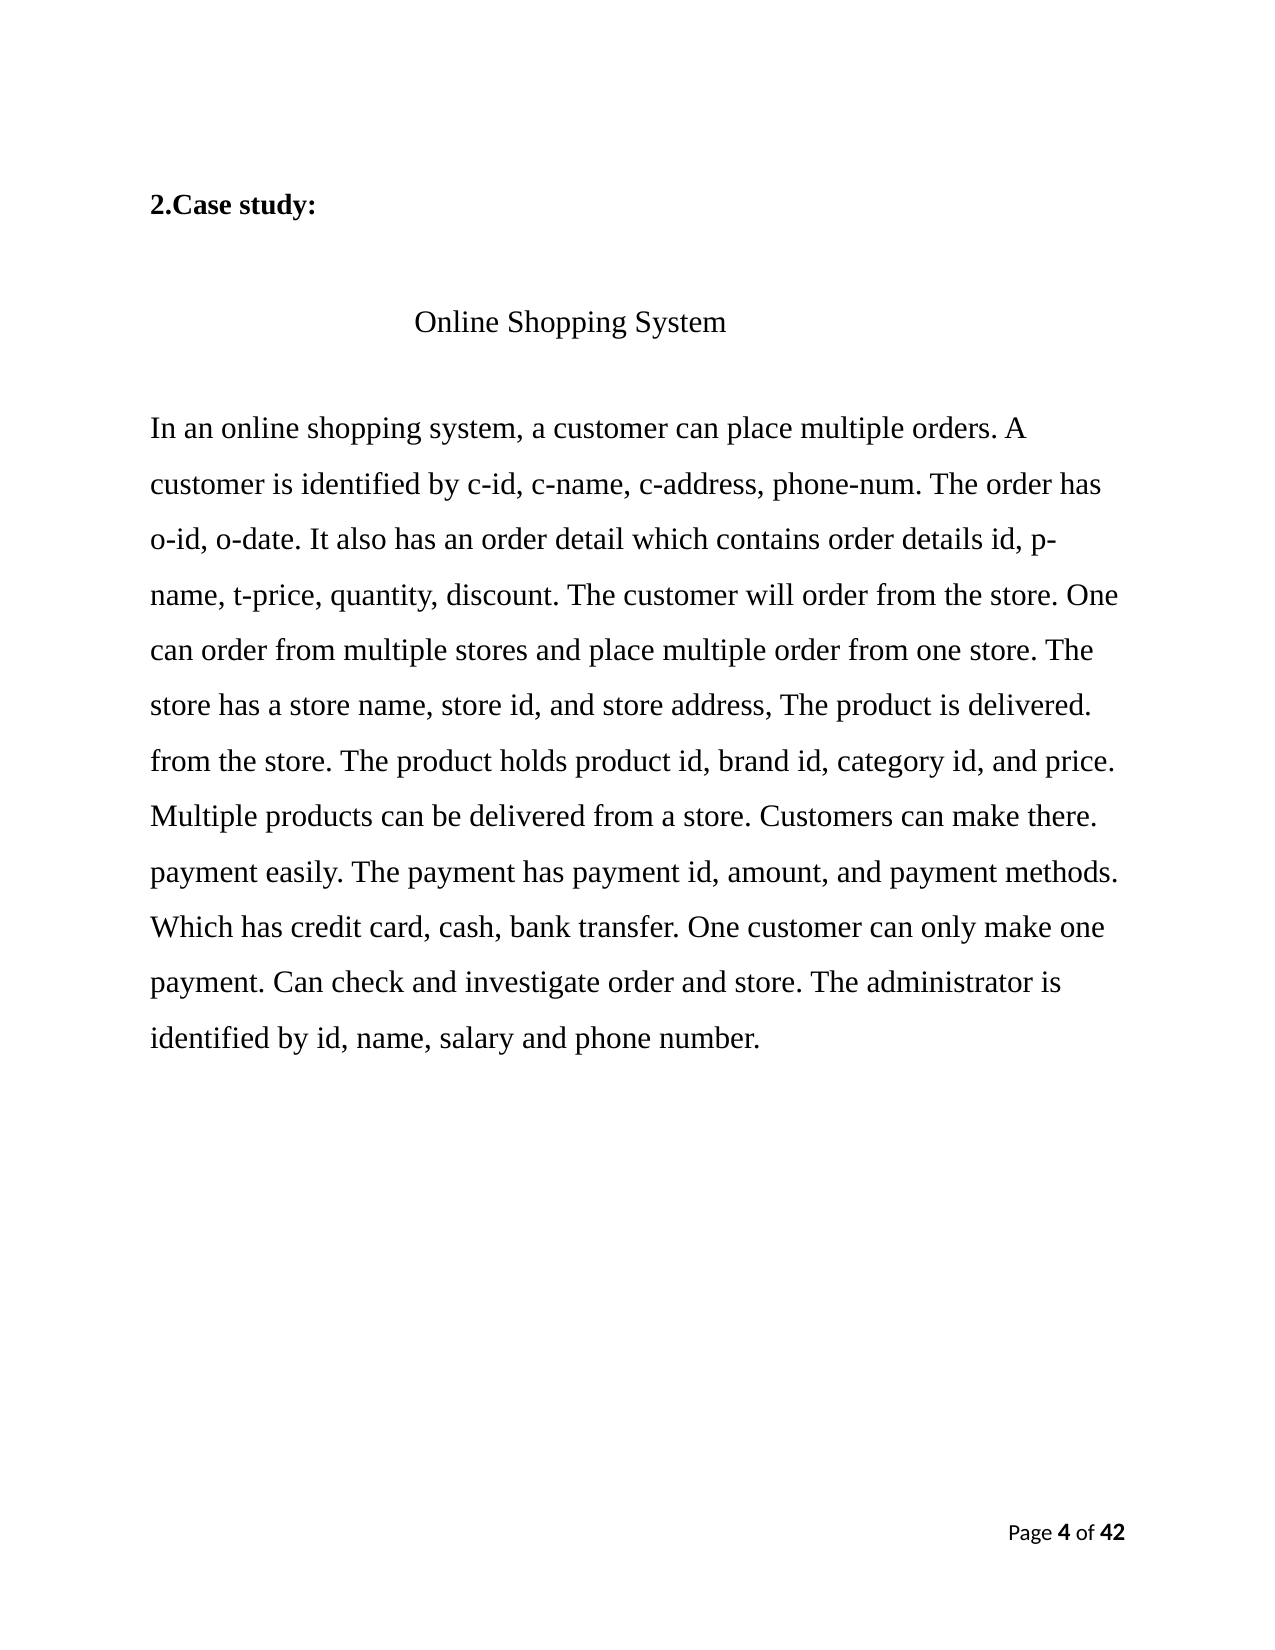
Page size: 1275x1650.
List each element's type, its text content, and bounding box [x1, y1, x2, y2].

text o-id, o-date. It also has an order detail which contains order details id, p- [150, 520, 1125, 556]
text customer is identified by c-id, c-name, c-address, phone-num. The order has [150, 465, 1125, 501]
text store has a store name, store id, and store address, The product is delivered. [150, 687, 1125, 722]
text Which has credit card, cash, bank transfer. One customer can only make one [150, 908, 1125, 944]
text identified by id, name, salary and phone number. [150, 1019, 1125, 1055]
text payment easily. The payment has payment id, amount, and payment methods. [150, 853, 1125, 889]
text payment. Can check and investigate order and store. The administrator is [150, 964, 1125, 999]
text In an online shopping system, a customer can place multiple orders. A [150, 409, 1125, 445]
text from the store. The product holds product id, brand id, category id, and price. [150, 742, 1125, 778]
text Online Shopping System [150, 303, 1125, 339]
text Multiple products can be delivered from a store. Customers can make there. [150, 797, 1125, 833]
text can order from multiple stores and place multiple order from one store. The [150, 631, 1125, 667]
text name, t-price, quantity, discount. The customer will order from the store. One [150, 576, 1125, 612]
text 2.Case study: [150, 187, 1125, 221]
